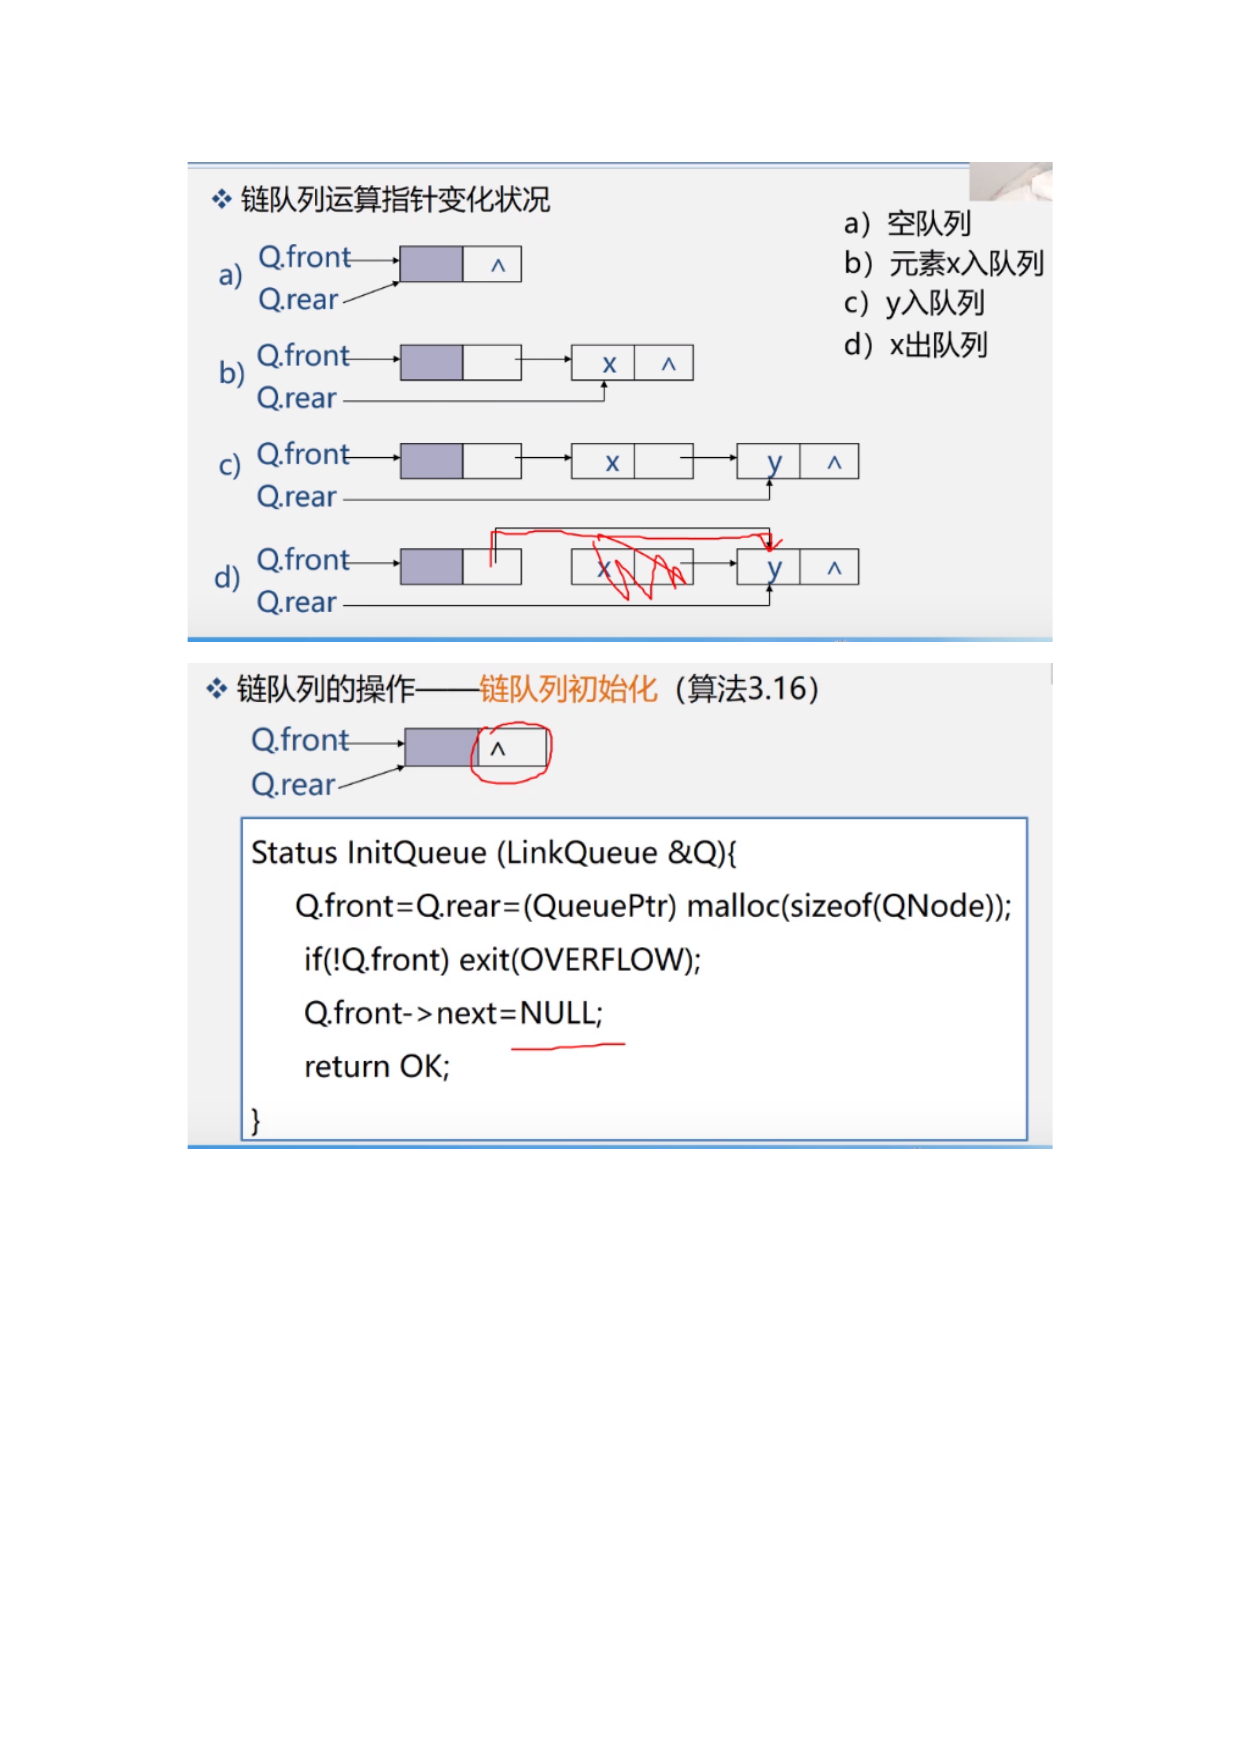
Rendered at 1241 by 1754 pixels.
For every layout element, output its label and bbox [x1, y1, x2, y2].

picture [187, 663, 1053, 1149]
picture [187, 162, 1053, 642]
